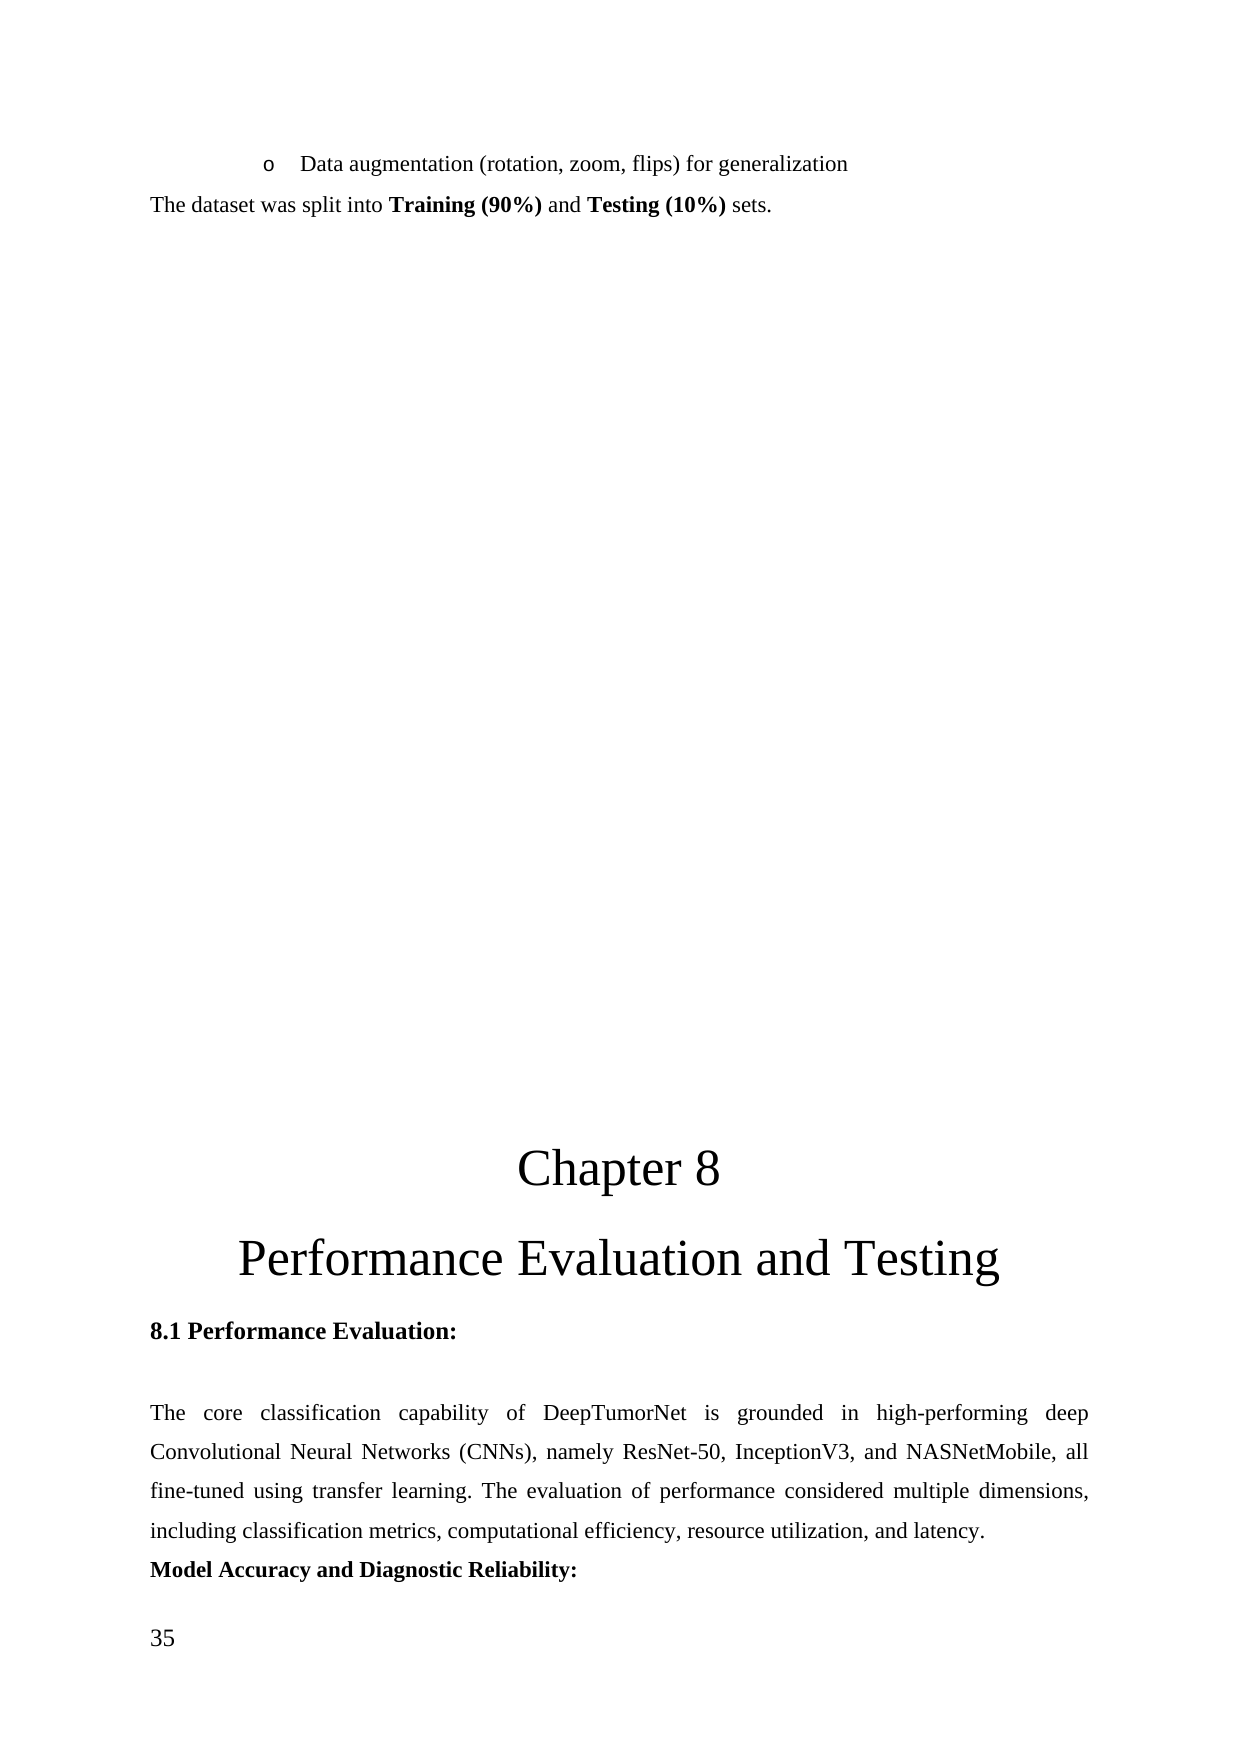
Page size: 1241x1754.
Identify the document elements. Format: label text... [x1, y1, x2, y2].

text Model Accuracy and Diagnostic Reliability: [150, 1557, 1090, 1583]
list Data augmentation (rotation, zoom, flips) for generalization [262, 150, 1090, 178]
text The dataset was split into Training (90%) and Testing (10%) sets. [150, 191, 1090, 218]
text Performance Evaluation and Testing [150, 1226, 1087, 1286]
text Chapter 8 [150, 1136, 1087, 1196]
text 8.1 Performance Evaluation: [150, 1316, 1087, 1345]
text The core classification capability of DeepTumorNet is grounded in high-performing deep Convolutional Neural Networks (CNNs), namely ResNet-50, InceptionV3, and NASNetMobile, all fine-tuned using transfer learning. The evaluation of performance considered multiple dimensions, including classification metrics, computational efficiency, resource utilization, and latency. [150, 1399, 1090, 1543]
